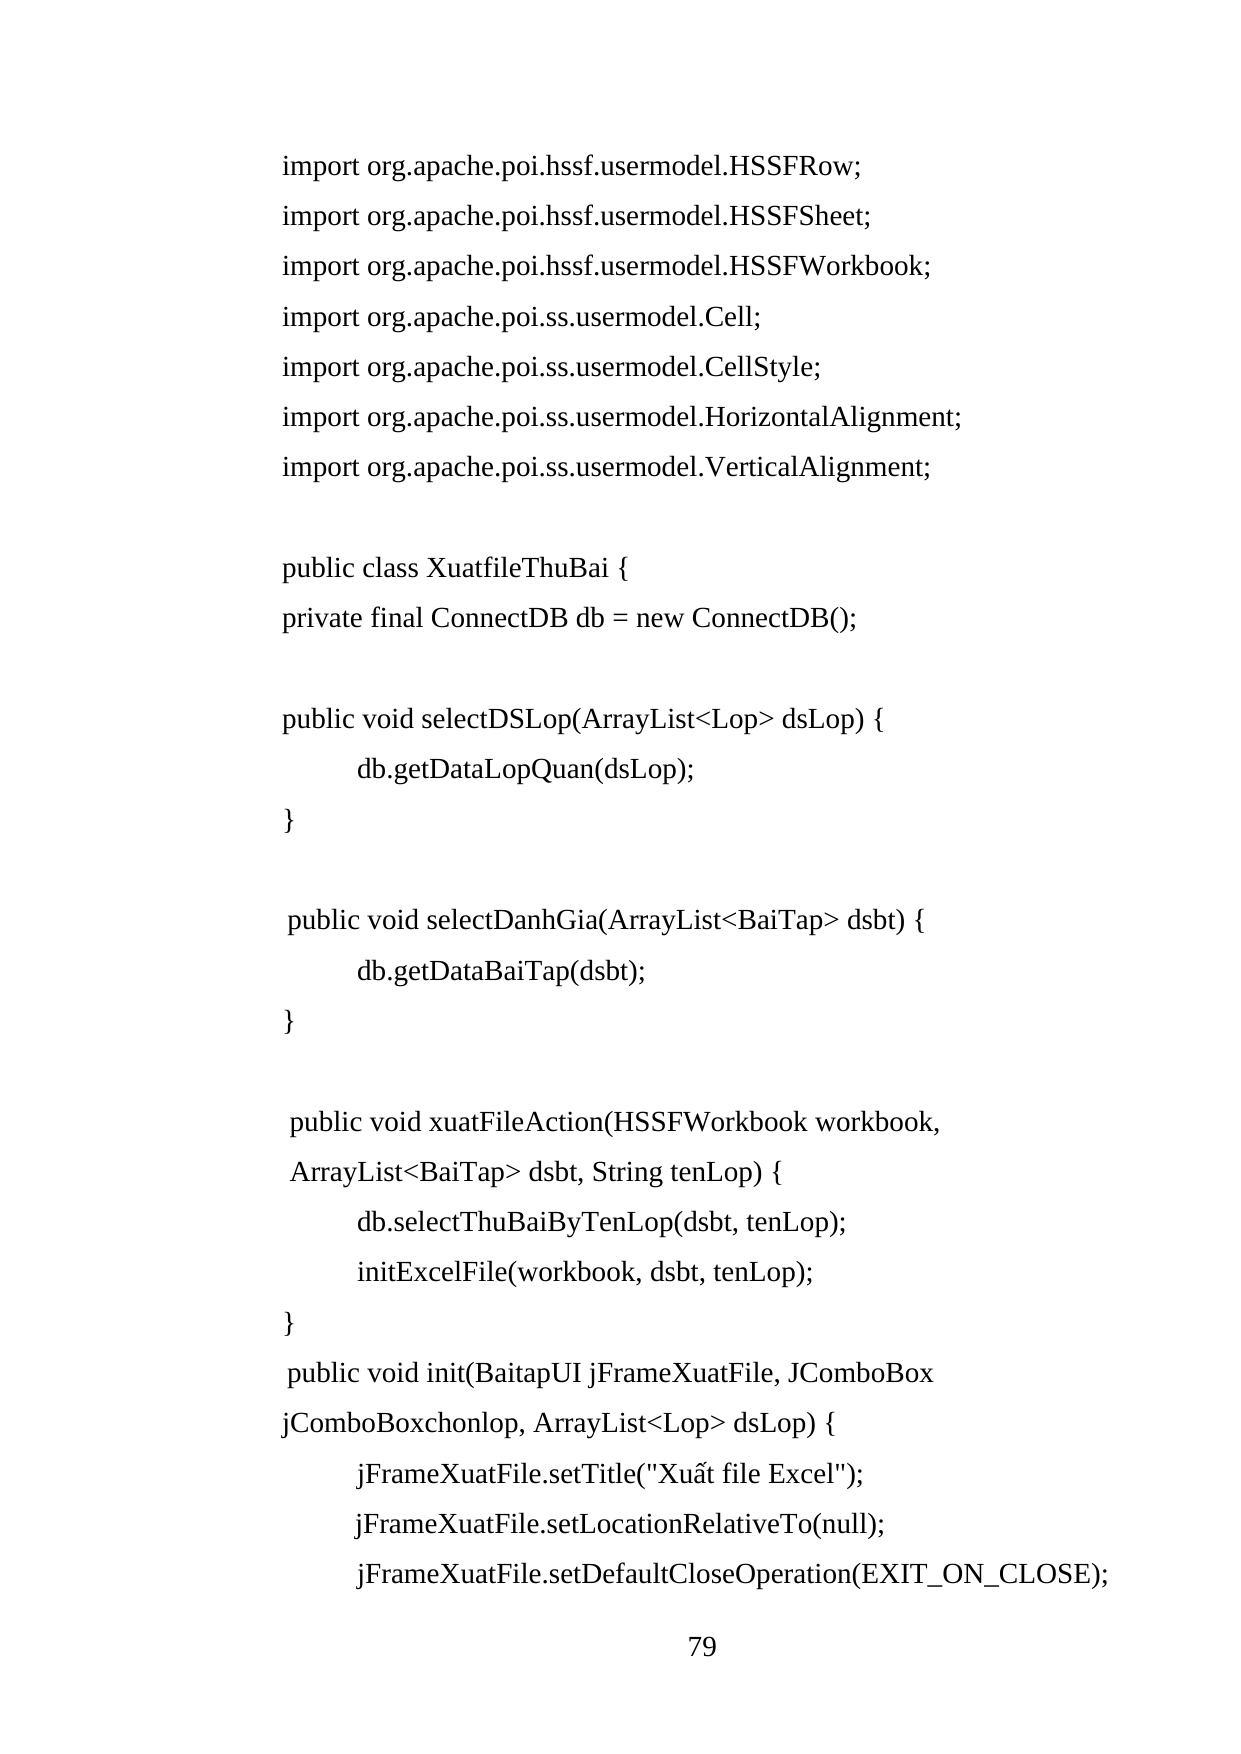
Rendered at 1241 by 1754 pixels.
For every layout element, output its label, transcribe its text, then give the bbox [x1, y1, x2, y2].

text db.getDataBaiTap(dsbt); [282, 953, 1122, 986]
text import org.apache.poi.ss.usermodel.Cell; [207, 299, 1122, 332]
text import org.apache.poi.ss.usermodel.VerticalAlignment; [207, 449, 1122, 483]
text jFrameXuatFile.setLocationRelativeTo(null); [282, 1506, 1122, 1540]
text import org.apache.poi.hssf.usermodel.HSSFWorkbook; [207, 248, 1122, 282]
text db.selectThuBaiByTenLop(dsbt, tenLop); [282, 1204, 1122, 1238]
text public void selectDanhGia(ArrayList<BaiTap> dsbt) { [207, 902, 1122, 936]
text import org.apache.poi.hssf.usermodel.HSSFRow; [207, 148, 1122, 181]
text initExcelFile(workbook, dsbt, tenLop); [282, 1254, 1122, 1288]
text } [207, 1305, 1122, 1338]
text jFrameXuatFile.setDefaultCloseOperation(EXIT_ON_CLOSE); [282, 1556, 1122, 1590]
text public class XuatfileThuBai { [207, 550, 1122, 584]
text } [207, 802, 1122, 835]
text public void xuatFileAction(HSSFWorkbook workbook, ArrayList<BaiTap> dsbt, String tenLop) { [289, 1104, 1122, 1187]
text public void init(BaitapUI jFrameXuatFile, JComboBox jComboBoxchonlop, ArrayList<Lop> dsLop) { [282, 1355, 1122, 1439]
text import org.apache.poi.hssf.usermodel.HSSFSheet; [207, 198, 1122, 232]
text jFrameXuatFile.setTitle("Xuất file Excel"); [282, 1456, 1122, 1489]
text public void selectDSLop(ArrayList<Lop> dsLop) { [207, 701, 1122, 735]
text } [207, 1003, 1122, 1037]
text private final ConnectDB db = new ConnectDB(); [207, 601, 1122, 634]
text db.getDataLopQuan(dsLop); [282, 751, 1122, 785]
text import org.apache.poi.ss.usermodel.HorizontalAlignment; [207, 399, 1122, 433]
text import org.apache.poi.ss.usermodel.CellStyle; [207, 349, 1122, 382]
